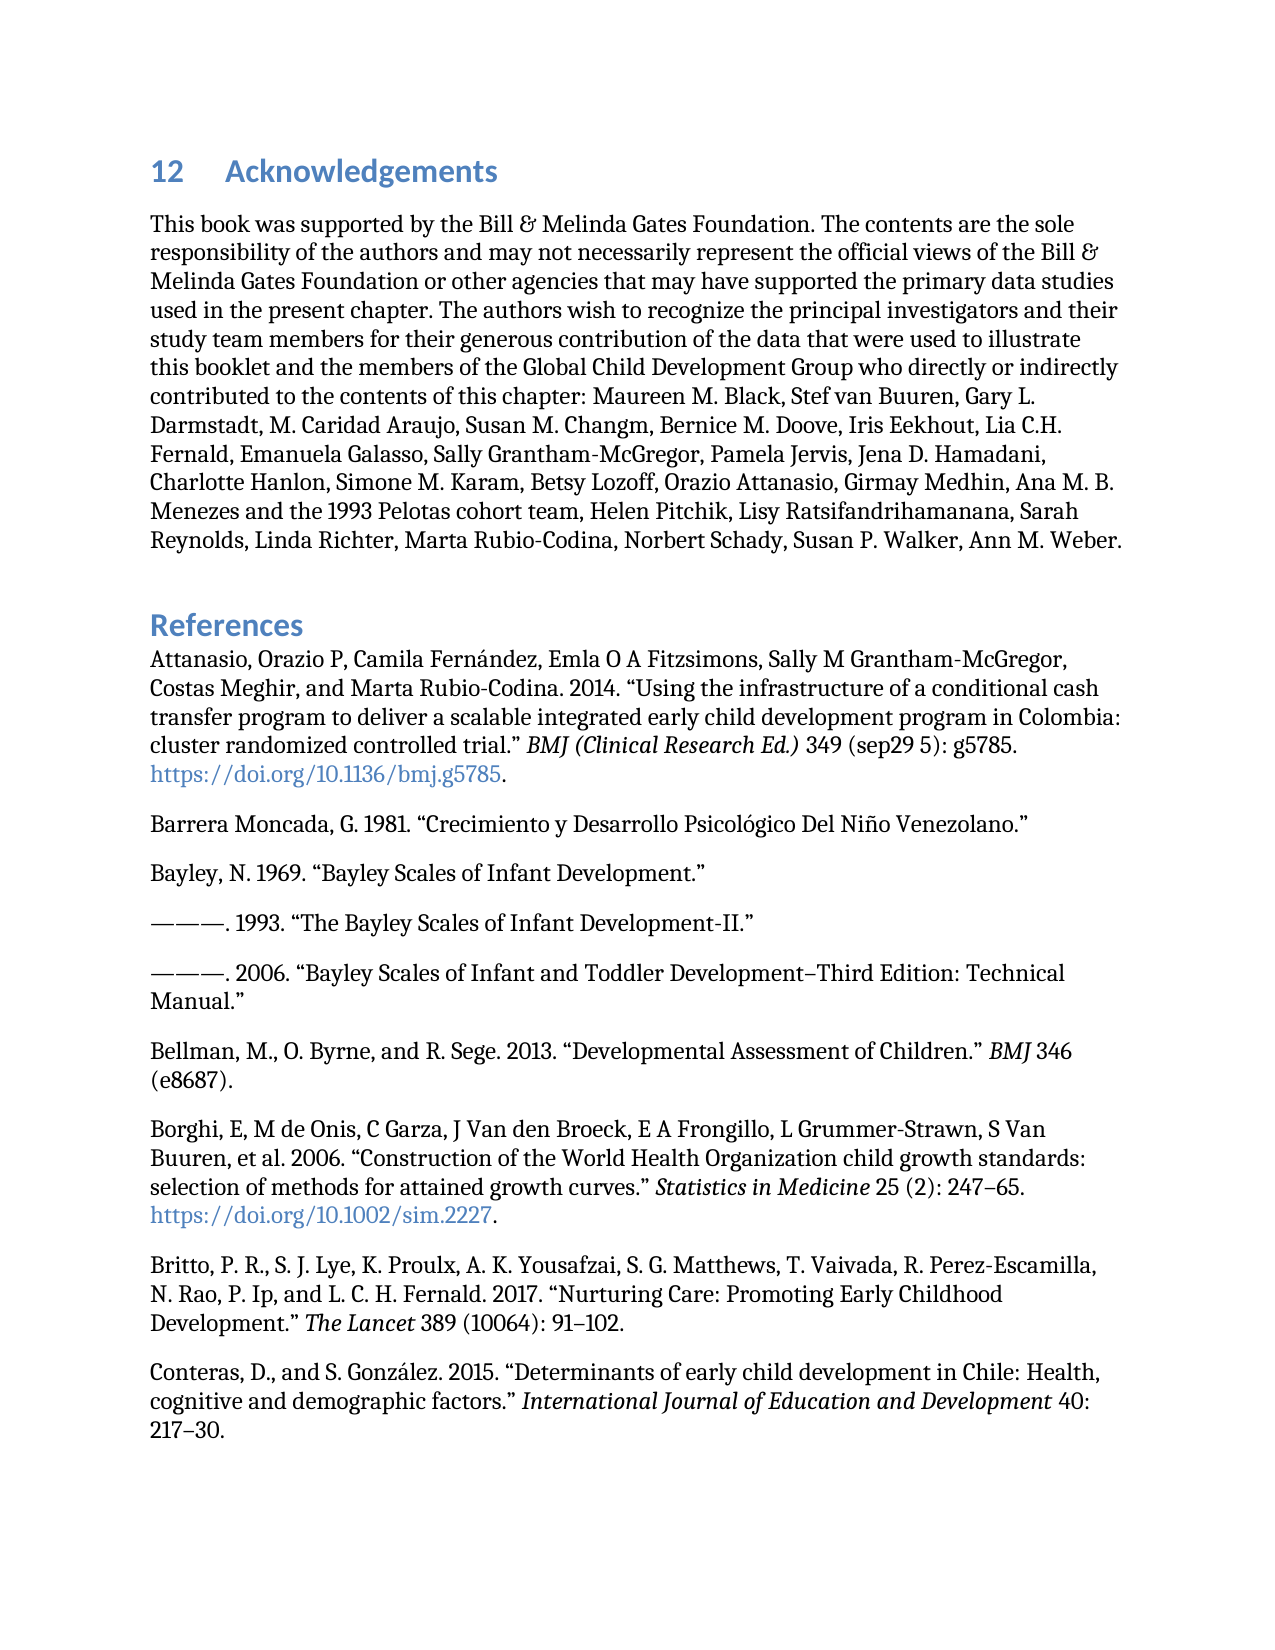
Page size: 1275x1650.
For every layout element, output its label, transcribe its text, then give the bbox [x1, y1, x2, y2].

subtitle 12 Acknowledgements [150, 150, 1125, 191]
text Attanasio, Orazio P, Camila Fernández, Emla O A Fitzsimons, Sally M Grantham-McGregor, Costas Meghir, and Marta Rubio-Codina. 2014. “Using the infrastructure of a conditional cash transfer program to deliver a scalable integrated early child development program in Colombia: cluster randomized controlled trial.” BMJ (Clinical Research Ed.) 349 (sep29 5): g5785. https://doi.org/10.1136/bmj.g5785. [150, 645, 1125, 789]
text Britto, P. R., S. J. Lye, K. Proulx, A. K. Yousafzai, S. G. Matthews, T. Vaivada, R. Perez-Escamilla, N. Rao, P. Ip, and L. C. H. Fernald. 2017. “Nurturing Care: Promoting Early Childhood Development.” The Lancet 389 (10064): 91–102. [150, 1251, 1125, 1337]
text Bellman, M., O. Byrne, and R. Sege. 2013. “Developmental Assessment of Children.” BMJ 346 (e8687). [150, 1037, 1125, 1094]
text Bayley, N. 1969. “Bayley Scales of Infant Development.” [150, 859, 1125, 888]
text ———. 2006. “Bayley Scales of Infant and Toddler Development–Third Edition: Technical Manual.” [150, 958, 1125, 1016]
text This book was supported by the Bill & Melinda Gates Foundation. The contents are the sole responsibility of the authors and may not necessarily represent the official views of the Bill & Melinda Gates Foundation or other agencies that may have supported the primary data studies used in the present chapter. The authors wish to recognize the principal investigators and their study team members for their generous contribution of the data that were used to illustrate this booklet and the members of the Global Child Development Group who directly or indirectly contributed to the contents of this chapter: Maureen M. Black, Stef van Buuren, Gary L. Darmstadt, M. Caridad Araujo, Susan M. Changm, Bernice M. Doove, Iris Eekhout, Lia C.H. Fernald, Emanuela Galasso, Sally Grantham-McGregor, Pamela Jervis, Jena D. Hamadani, Charlotte Hanlon, Simone M. Karam, Betsy Lozoff, Orazio Attanasio, Girmay Medhin, Ana M. B. Menezes and the 1993 Pelotas cohort team, Helen Pitchik, Lisy Ratsifandrihamanana, Sarah Reynolds, Linda Richter, Marta Rubio-Codina, Norbert Schady, Susan P. Walker, Ann M. Weber. [150, 209, 1125, 554]
text Conteras, D., and S. González. 2015. “Determinants of early child development in Chile: Health, cognitive and demographic factors.” International Journal of Education and Development 40: 217–30. [150, 1358, 1125, 1444]
text Borghi, E, M de Onis, C Garza, J Van den Broeck, E A Frongillo, L Grummer-Strawn, S Van Buuren, et al. 2006. “Construction of the World Health Organization child growth standards: selection of methods for attained growth curves.” Statistics in Medicine 25 (2): 247–65. https://doi.org/10.1002/sim.2227. [150, 1115, 1125, 1230]
text ———. 1993. “The Bayley Scales of Infant Development-II.” [150, 909, 1125, 938]
text Barrera Moncada, G. 1981. “Crecimiento y Desarrollo Psicológico Del Niño Venezolano.” [150, 810, 1125, 838]
subtitle References [150, 604, 1125, 645]
